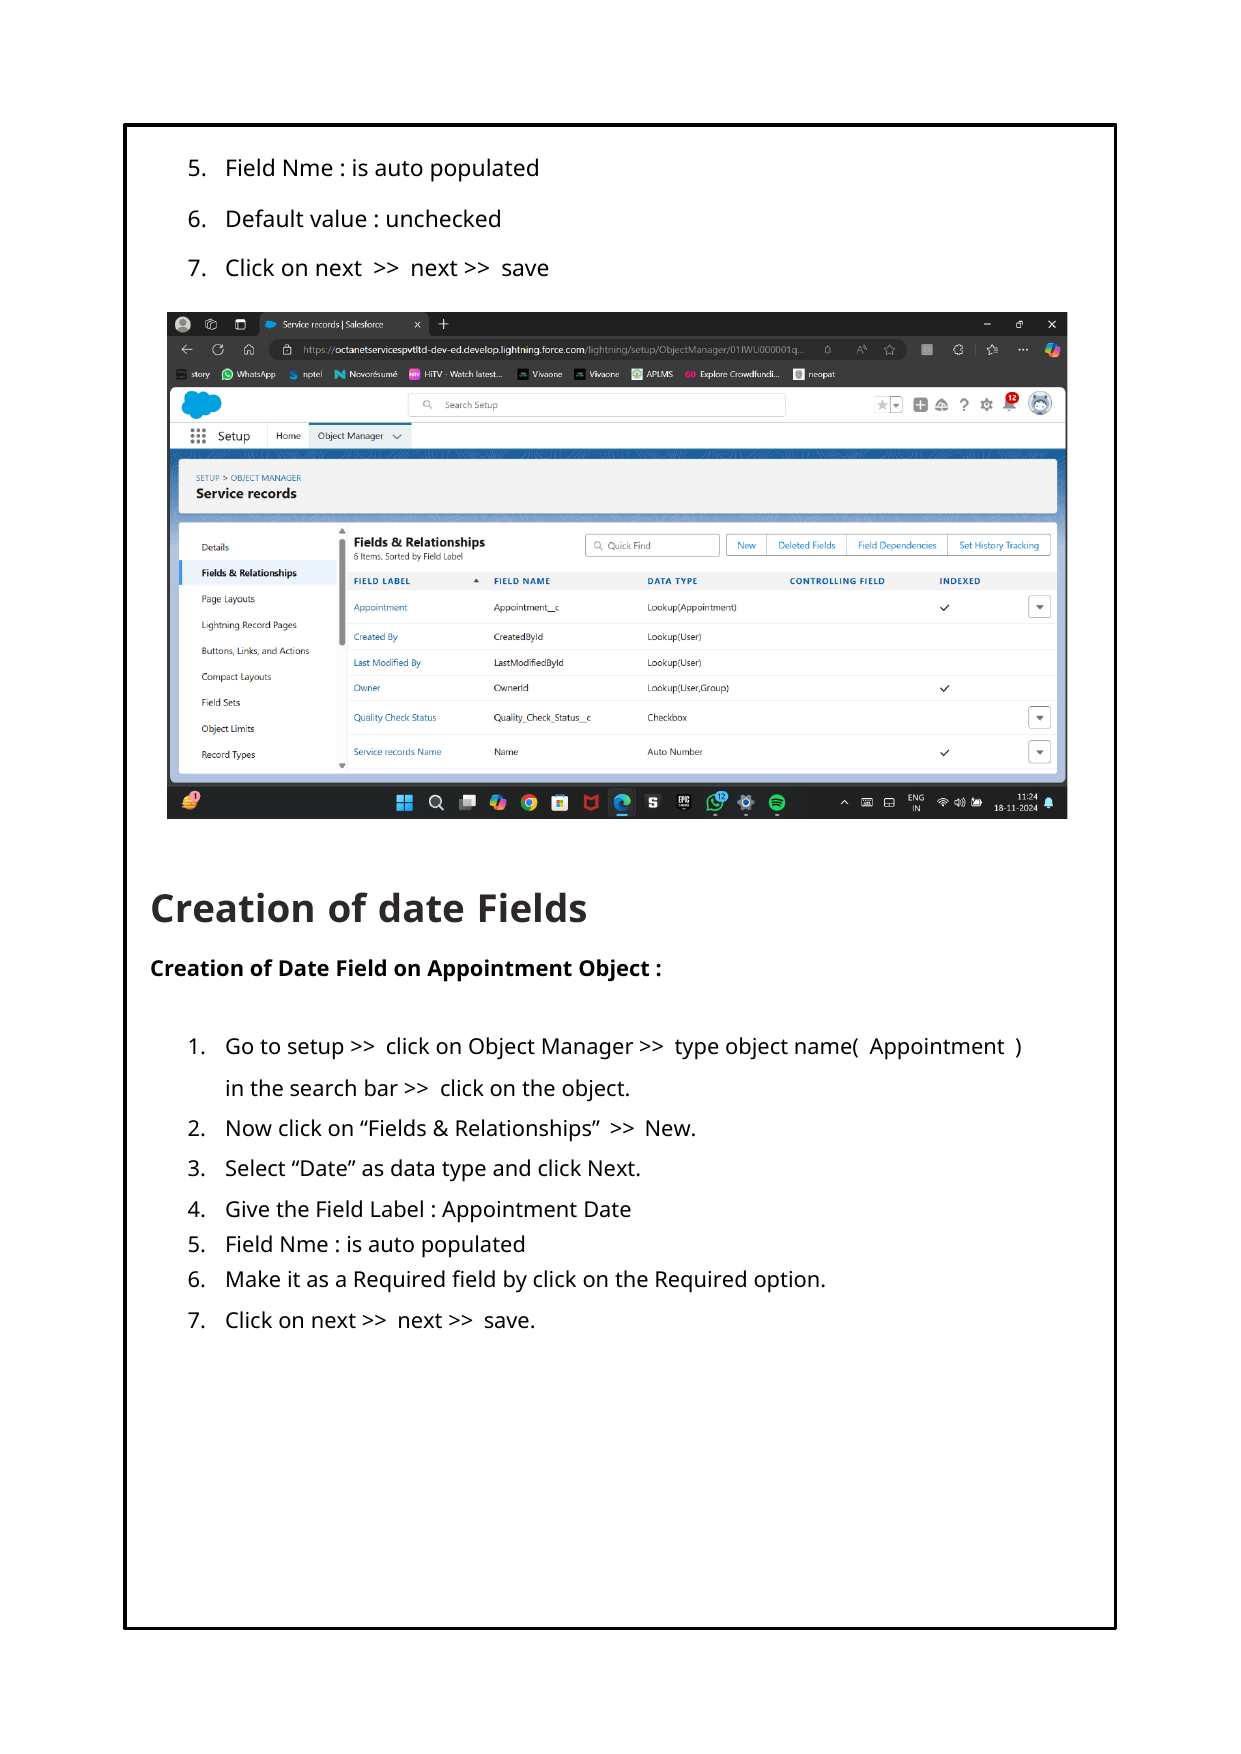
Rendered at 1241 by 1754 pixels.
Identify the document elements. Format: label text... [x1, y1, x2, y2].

list Go to setup >> click on Object Manager >> type object name( Appointment ) in the search bar >> click on the object. [187, 1031, 1044, 1103]
text Creation of Date Field on Appointment Object : [150, 953, 1138, 983]
subtitle Creation of date Fields [150, 881, 1138, 933]
list Field Nme : is auto populated [187, 1229, 1138, 1259]
list Default value : unchecked [187, 203, 1138, 234]
list Give the Field Label : Appointment Date [187, 1194, 1138, 1224]
list Click on next >> next >> save [187, 252, 1138, 283]
picture [167, 312, 1068, 819]
list Field Nme : is auto populated [187, 152, 1138, 183]
list Click on next >> next >> save. [187, 1305, 1138, 1335]
list Now click on “Fields & Relationships” >> New. [187, 1116, 1138, 1142]
list Select “Date” as data type and click Next. [187, 1153, 1138, 1183]
list Make it as a Required ﬁeld by click on the Required option. [187, 1264, 1138, 1294]
